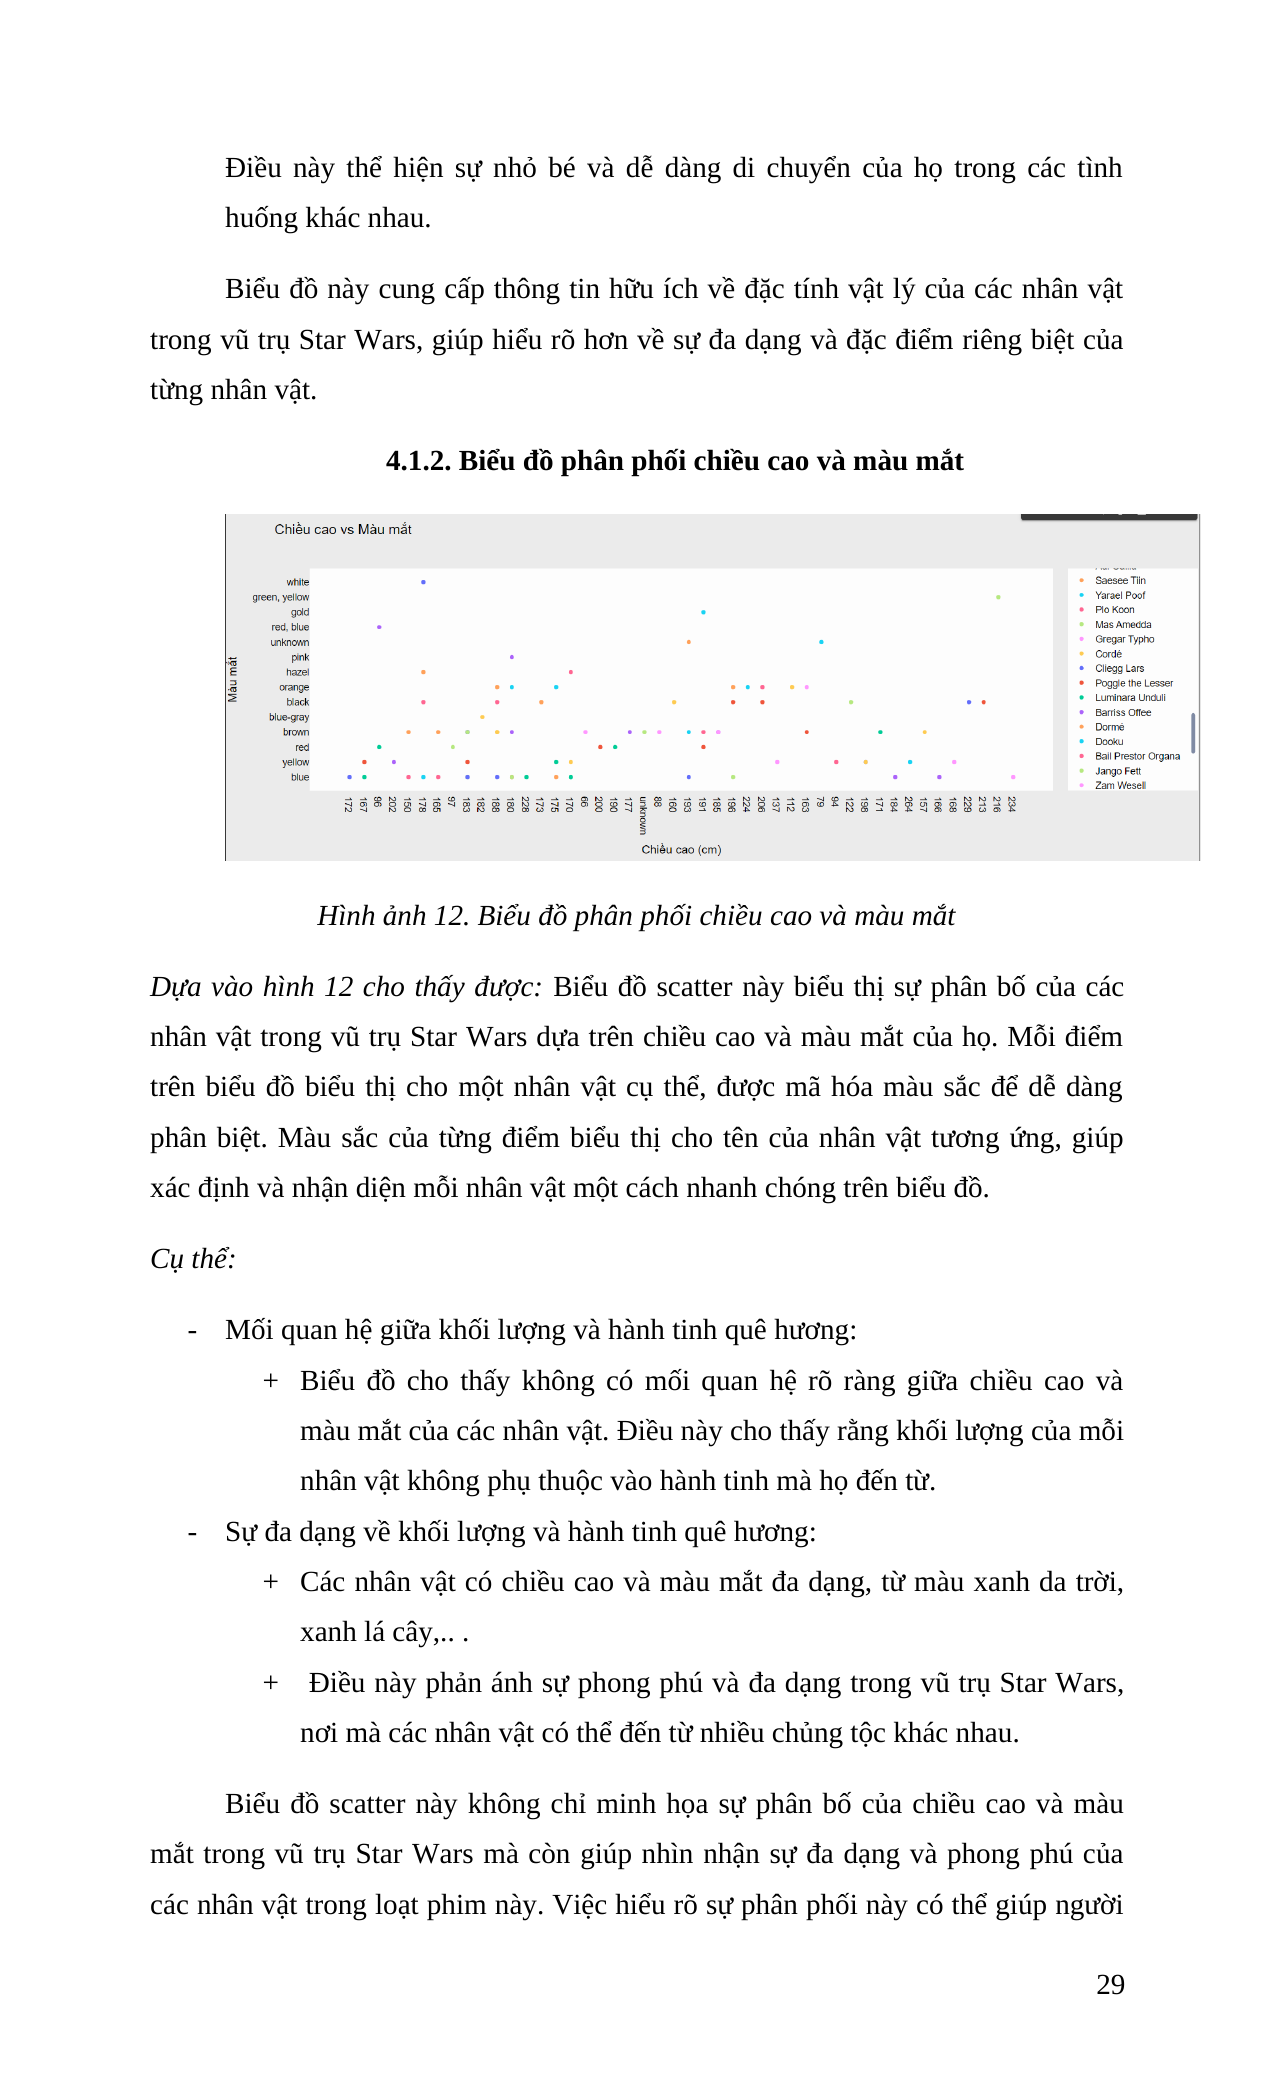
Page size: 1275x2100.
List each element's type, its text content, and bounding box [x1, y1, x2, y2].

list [187, 150, 1125, 234]
text Dựa vào hình 12 cho thấy được: Biểu đồ scatter này biểu thị sự phân bố của các nhân vật trong vũ trụ Star Wars dựa trên chiều cao và màu mắt của họ. Mỗi điểm trên biểu đồ biểu thị cho một nhân vật cụ thể, được mã hóa màu sắc để dễ dàng phân biệt. Màu sắc của từng điểm biểu thị cho tên của nhân vật tương ứng, giúp xác định và nhận diện mỗi nhân vật một cách nhanh chóng trên biểu đồ. [150, 969, 1125, 1204]
list Các nhân vật có chiều cao và màu mắt đa dạng, từ màu xanh da trời, xanh lá cây,.. . [262, 1564, 1125, 1648]
list Điều này phản ánh sự phong phú và đa dạng trong vũ trụ Star Wars, nơi mà các nhân vật có thể đến từ nhiều chủng tộc khác nhau. [262, 1665, 1125, 1748]
text 4.1.2. Biểu đồ phân phối chiều cao và màu mắt [150, 443, 1125, 477]
list Sự đa dạng về khối lượng và hành tinh quê hương: [187, 1514, 1125, 1547]
list Mối quan hệ giữa khối lượng và hành tinh quê hương: [187, 1312, 1125, 1346]
text Biểu đồ này cung cấp thông tin hữu ích về đặc tính vật lý của các nhân vật trong vũ trụ Star Wars, giúp hiểu rõ hơn về sự đa dạng và đặc điểm riêng biệt của từng nhân vật. [150, 271, 1125, 406]
list Biểu đồ cho thấy không có mối quan hệ rõ ràng giữa chiều cao và màu mắt của các nhân vật. Điều này cho thấy rằng khối lượng của mỗi nhân vật không phụ thuộc vào hành tinh mà họ đến từ. [262, 1363, 1125, 1497]
picture [225, 514, 1200, 861]
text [150, 1786, 1125, 1920]
text Hình ảnh 12. Biểu đồ phân phối chiều cao và màu mắt [150, 898, 1125, 931]
text Cụ thể: [150, 1241, 1125, 1275]
